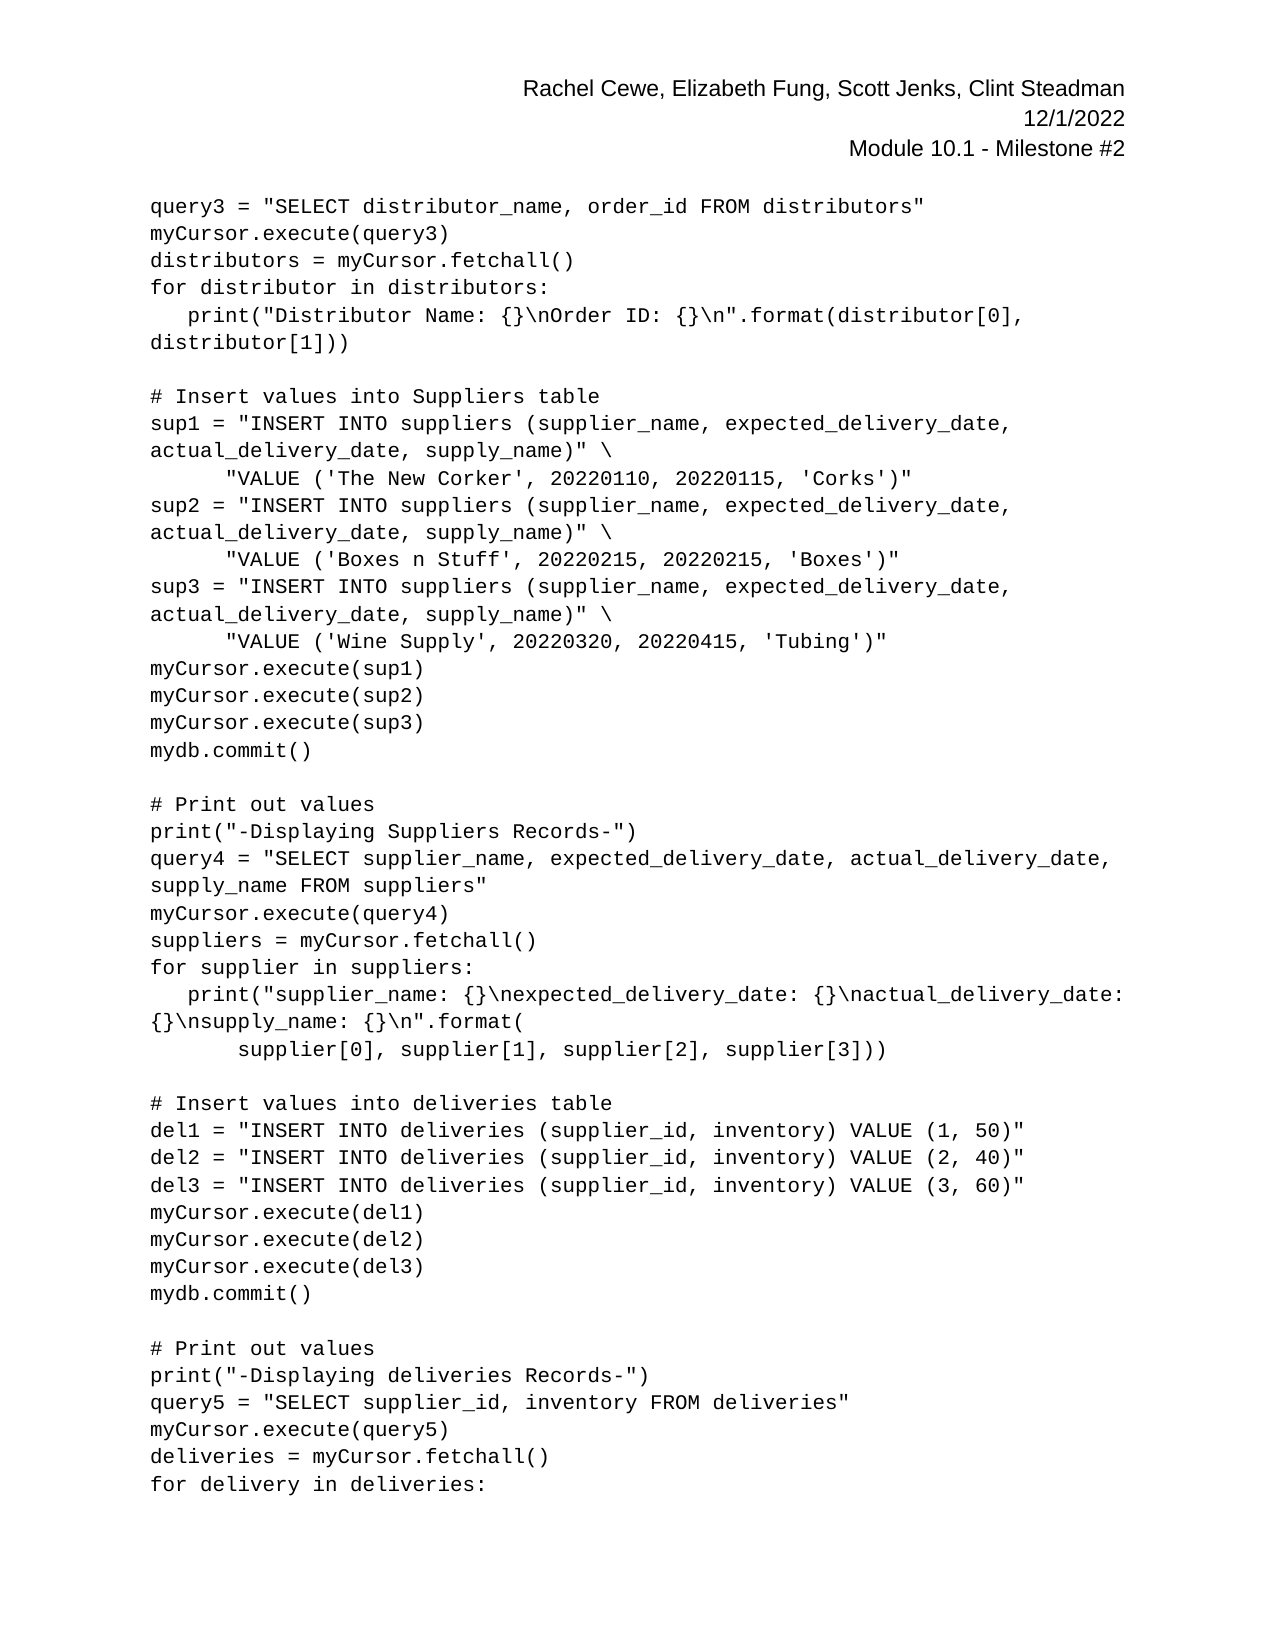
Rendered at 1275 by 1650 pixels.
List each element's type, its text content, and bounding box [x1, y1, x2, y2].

text # Insert values into Suppliers table [150, 386, 1125, 410]
text sup1 = "INSERT INTO suppliers (supplier_name, expected_delivery_date, actual_delivery_date, supply_name)" \ [150, 413, 1125, 464]
text for delivery in deliveries: [150, 1474, 1125, 1497]
text for supplier in suppliers: [150, 957, 1125, 981]
text supplier[0], supplier[1], supplier[2], supplier[3])) [150, 1039, 1125, 1062]
text "VALUE ('Wine Supply', 20220320, 20220415, 'Tubing')" [150, 631, 1125, 654]
text myCursor.execute(del1) [150, 1202, 1125, 1225]
text myCursor.execute(del3) [150, 1256, 1125, 1280]
text distributors = myCursor.fetchall() [150, 250, 1125, 274]
text "VALUE ('Boxes n Stuff', 20220215, 20220215, 'Boxes')" [150, 549, 1125, 573]
text suppliers = myCursor.fetchall() [150, 930, 1125, 953]
text myCursor.execute(del2) [150, 1229, 1125, 1253]
text print("-Displaying Suppliers Records-") [150, 821, 1125, 845]
text mydb.commit() [150, 739, 1125, 763]
text print("Distributor Name: {}\nOrder ID: {}\n".format(distributor[0], distributor[1])) [150, 304, 1125, 355]
text myCursor.execute(query5) [150, 1419, 1125, 1443]
text query4 = "SELECT supplier_name, expected_delivery_date, actual_delivery_date, supply_name FROM suppliers" [150, 848, 1125, 899]
text print("-Displaying deliveries Records-") [150, 1365, 1125, 1388]
text sup2 = "INSERT INTO suppliers (supplier_name, expected_delivery_date, actual_delivery_date, supply_name)" \ [150, 495, 1125, 546]
text myCursor.execute(sup1) [150, 658, 1125, 682]
text del2 = "INSERT INTO deliveries (supplier_id, inventory) VALUE (2, 40)" [150, 1147, 1125, 1171]
text myCursor.execute(query3) [150, 223, 1125, 247]
text myCursor.execute(sup2) [150, 685, 1125, 709]
text del1 = "INSERT INTO deliveries (supplier_id, inventory) VALUE (1, 50)" [150, 1120, 1125, 1144]
text # Insert values into deliveries table [150, 1093, 1125, 1117]
text query5 = "SELECT supplier_id, inventory FROM deliveries" [150, 1392, 1125, 1416]
text query3 = "SELECT distributor_name, order_id FROM distributors" [150, 196, 1125, 219]
text print("supplier_name: {}\nexpected_delivery_date: {}\nactual_delivery_date: {}\nsupply_name: {}\n".format( [150, 984, 1125, 1035]
text myCursor.execute(sup3) [150, 712, 1125, 736]
text for distributor in distributors: [150, 277, 1125, 301]
text del3 = "INSERT INTO deliveries (supplier_id, inventory) VALUE (3, 60)" [150, 1174, 1125, 1198]
text mydb.commit() [150, 1283, 1125, 1307]
text deliveries = myCursor.fetchall() [150, 1446, 1125, 1470]
text # Print out values [150, 1338, 1125, 1361]
text "VALUE ('The New Corker', 20220110, 20220115, 'Corks')" [150, 468, 1125, 491]
text sup3 = "INSERT INTO suppliers (supplier_name, expected_delivery_date, actual_delivery_date, supply_name)" \ [150, 576, 1125, 627]
text myCursor.execute(query4) [150, 903, 1125, 926]
text # Print out values [150, 794, 1125, 818]
